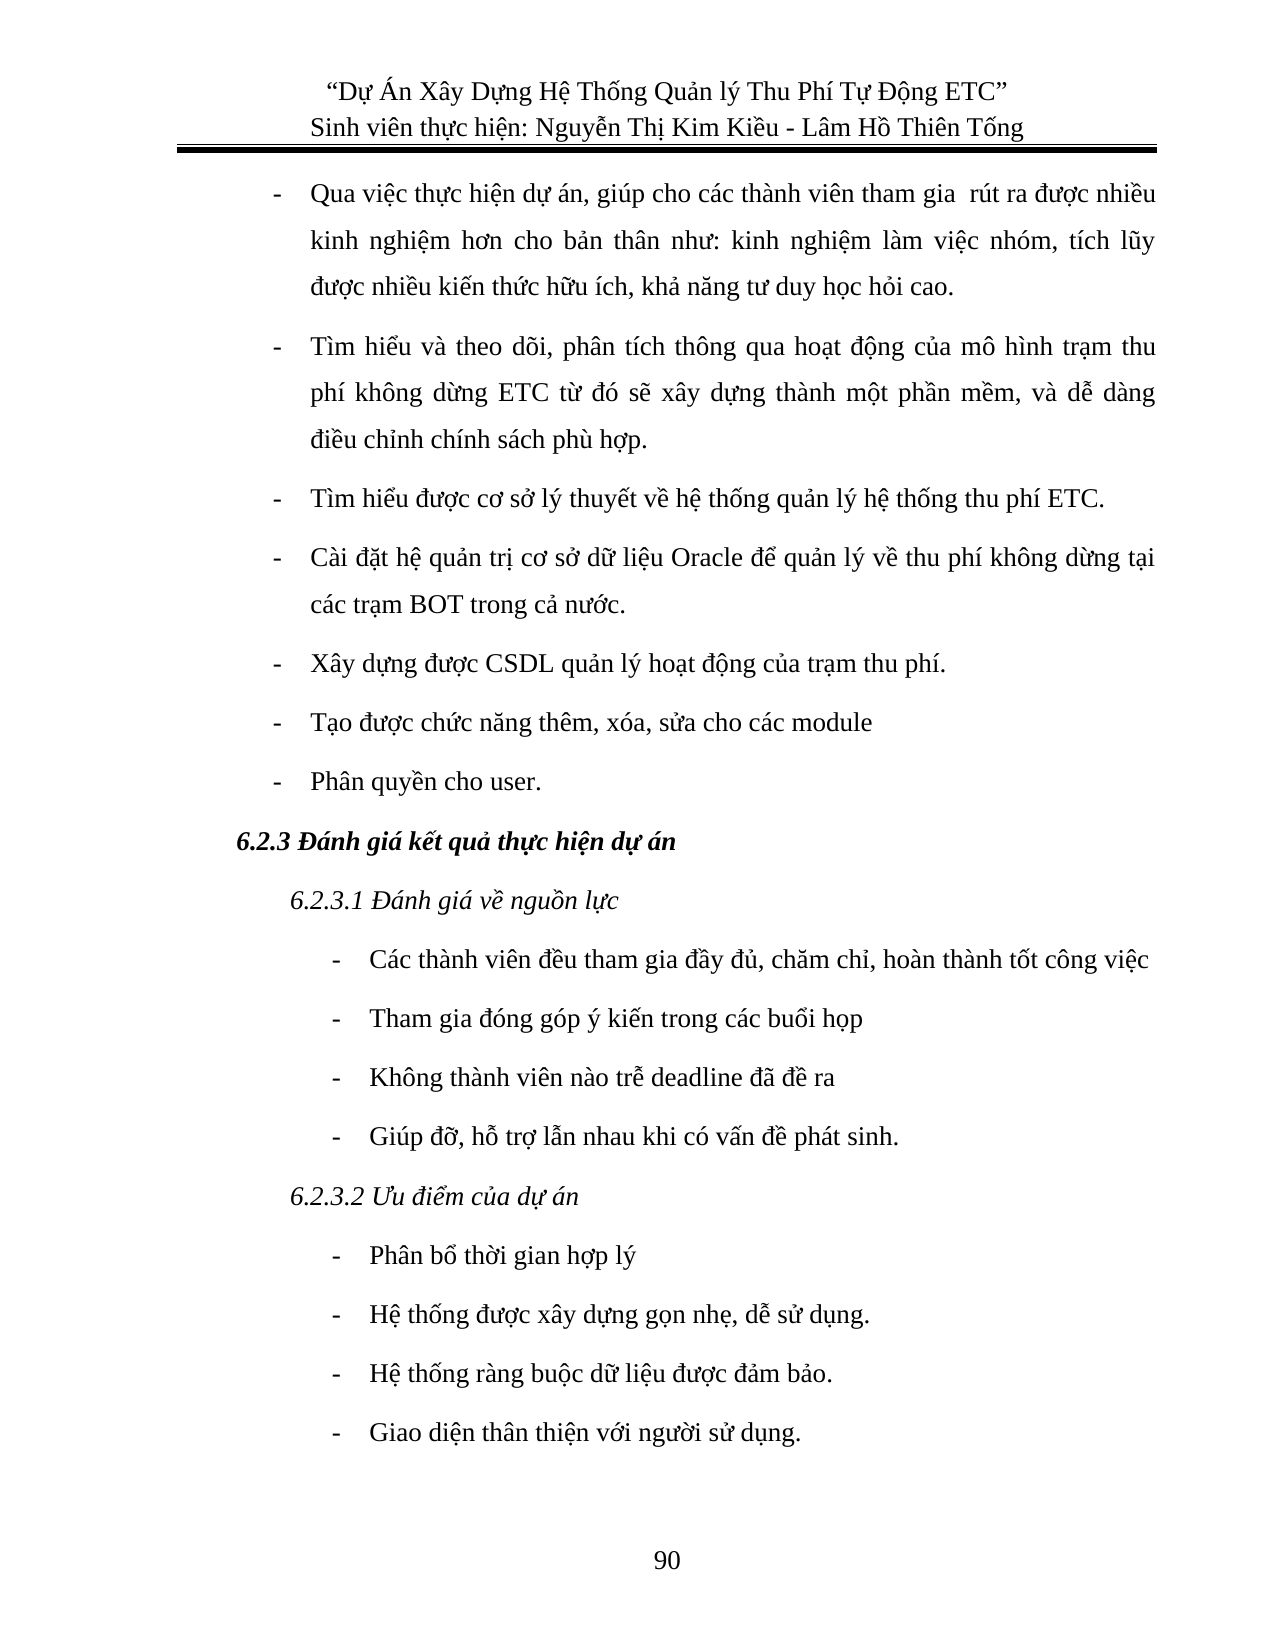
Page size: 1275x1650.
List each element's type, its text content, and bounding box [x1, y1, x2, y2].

list Giao diện thân thiện với người sử dụng. [332, 1416, 1157, 1447]
list Tìm hiểu và theo dõi, phân tích thông qua hoạt động của mô hình trạm thu phí không dừng ETC từ đó sẽ xây dựng thành một phần mềm, và dễ dàng điều chỉnh chính sách phù hợp. [273, 330, 1157, 454]
list Cài đặt hệ quản trị cơ sở dữ liệu Oracle để quản lý về thu phí không dừng tại các trạm BOT trong cả nước. [273, 541, 1157, 619]
list Tìm hiểu được cơ sở lý thuyết về hệ thống quản lý hệ thống thu phí ETC. [273, 482, 1157, 513]
list Xây dựng được CSDL quản lý hoạt động của trạm thu phí. [273, 647, 1157, 678]
list Hệ thống được xây dựng gọn nhẹ, dễ sử dụng. [332, 1298, 1157, 1329]
text Ưu điểm của dự án [290, 1180, 1157, 1211]
list Giúp đỡ, hỗ trợ lẫn nhau khi có vấn đề phát sinh. [332, 1121, 1157, 1152]
list Phân bổ thời gian hợp lý [332, 1239, 1157, 1270]
list Tham gia đóng góp ý kiến trong các buổi họp [332, 1002, 1157, 1033]
list Các thành viên đều tham gia đầy đủ, chăm chỉ, hoàn thành tốt công việc [332, 943, 1157, 974]
list Không thành viên nào trễ deadline đã đề ra [332, 1061, 1157, 1092]
list Qua việc thực hiện dự án, giúp cho các thành viên tham gia rút ra được nhiều kinh nghiệm hơn cho bản thân như: kinh nghiệm làm việc nhóm, tích lũy được nhiều kiến thức hữu ích, khả năng tư duy học hỏi cao. [273, 177, 1157, 302]
text Đánh giá về nguồn lực [290, 884, 1157, 915]
list Phân quyền cho user. [273, 766, 1157, 797]
text Đánh giá kết quả thực hiện dự án [236, 825, 1157, 856]
list Tạo được chức năng thêm, xóa, sửa cho các module [273, 706, 1157, 737]
list Hệ thống ràng buộc dữ liệu được đảm bảo. [332, 1357, 1157, 1388]
